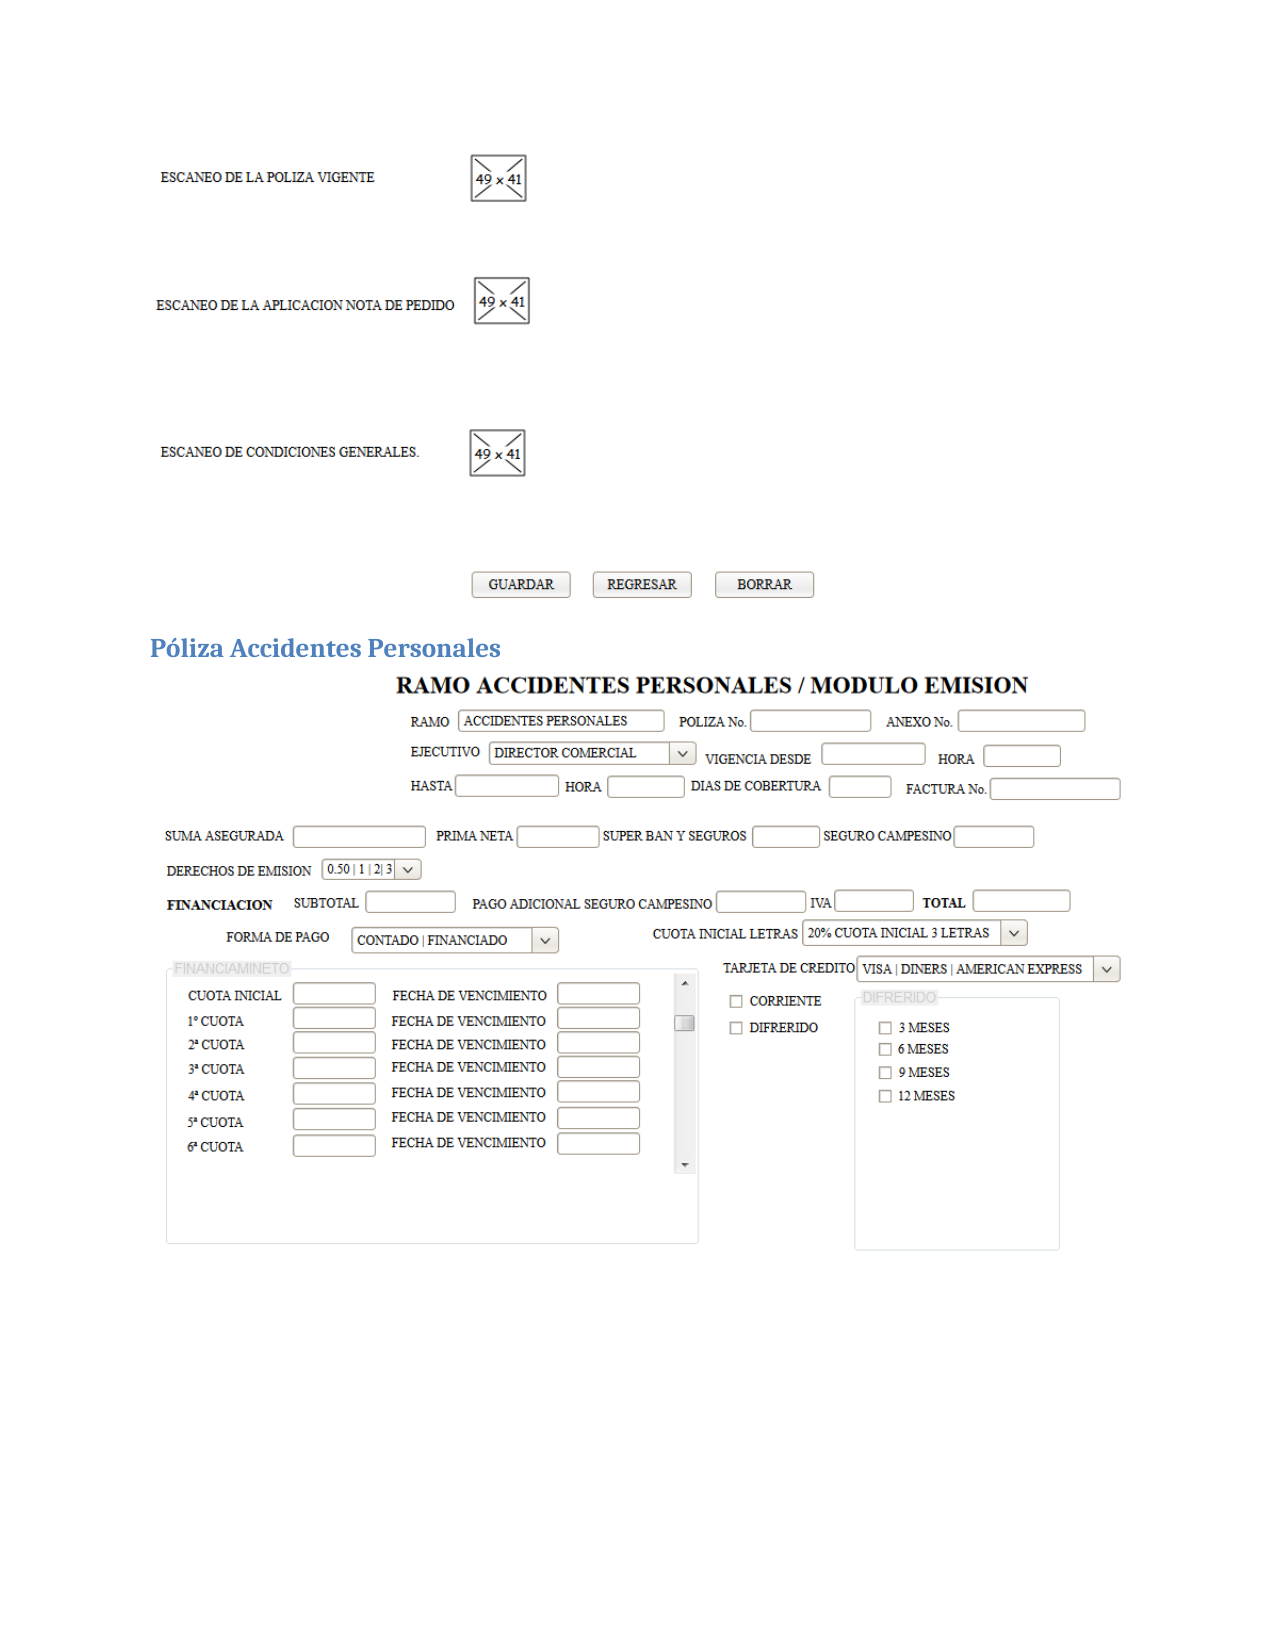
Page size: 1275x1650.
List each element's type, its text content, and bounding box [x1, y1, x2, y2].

picture [150, 668, 1125, 1257]
picture [150, 150, 1125, 608]
subtitle Póliza Accidentes Personales [150, 633, 1125, 664]
